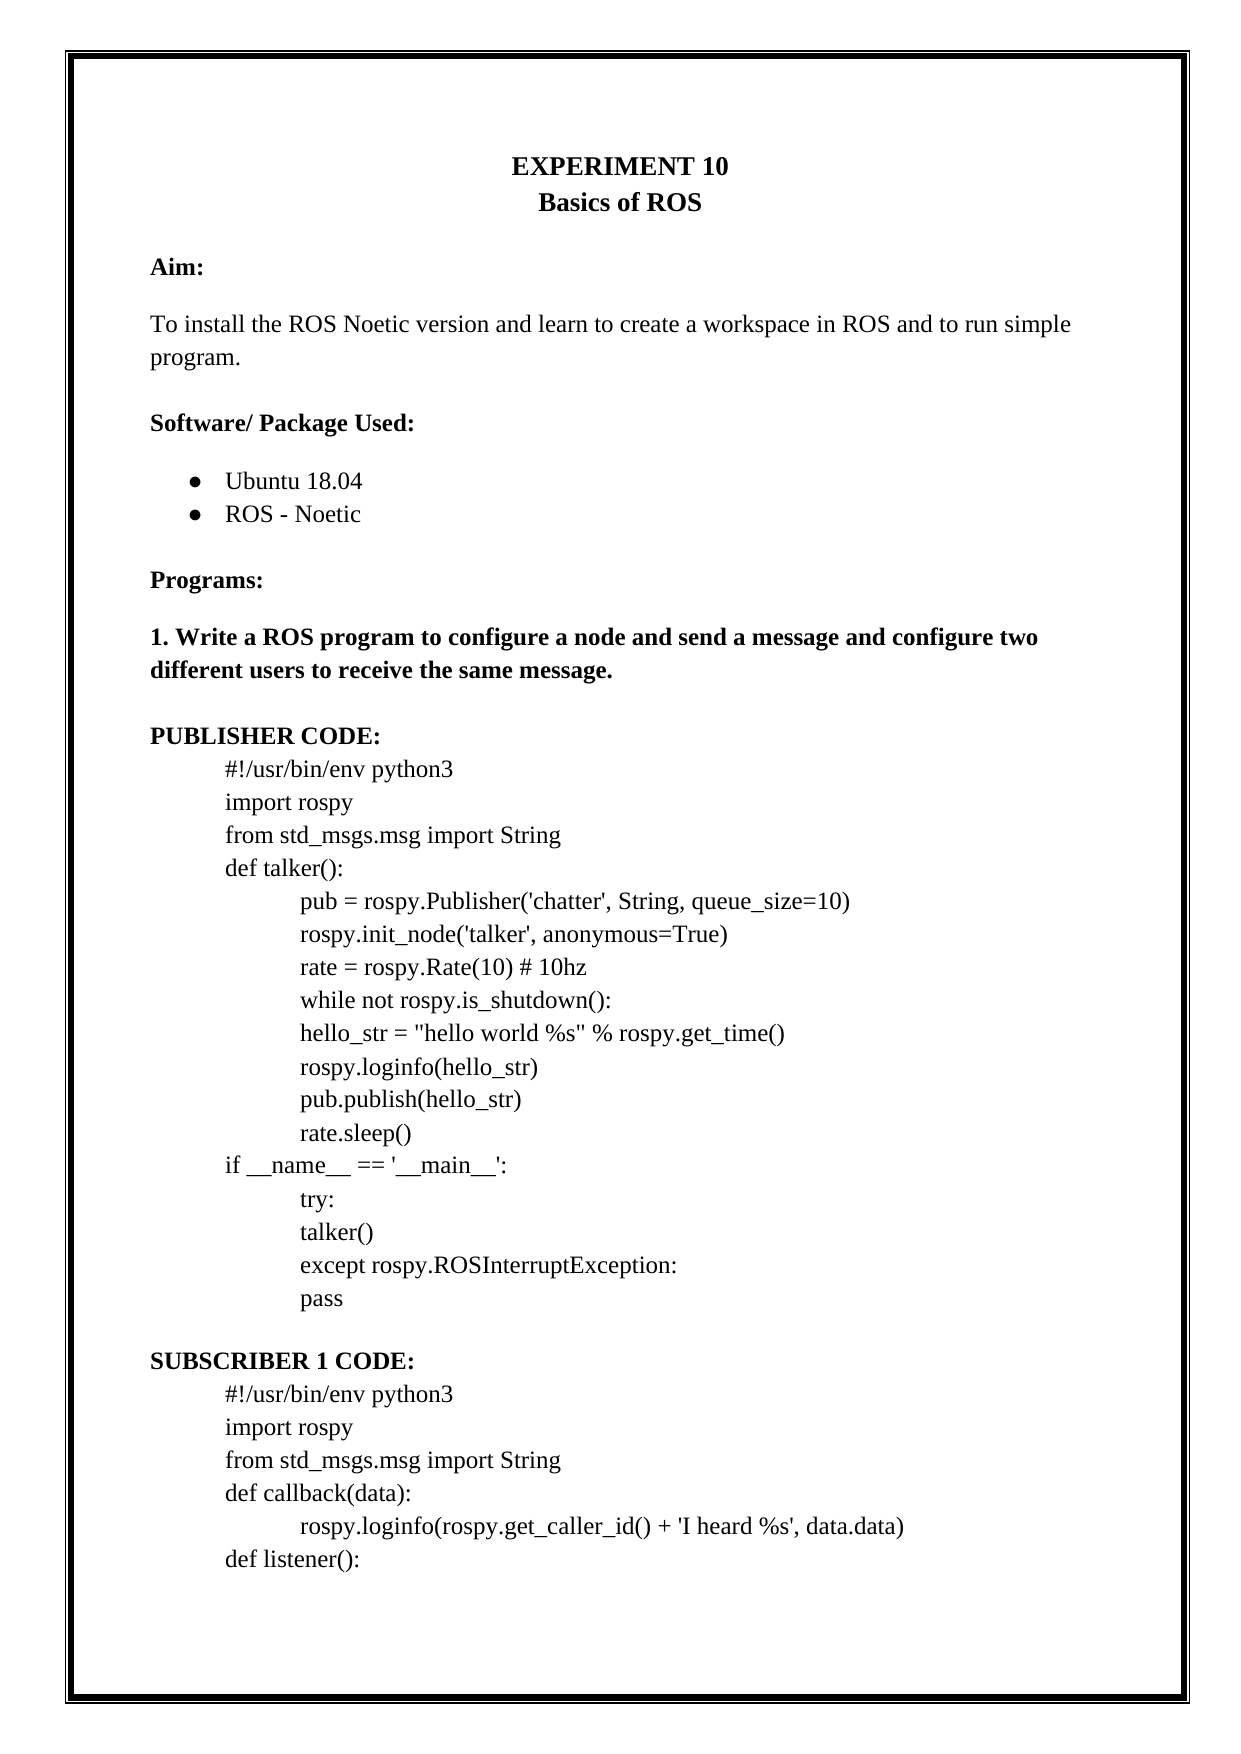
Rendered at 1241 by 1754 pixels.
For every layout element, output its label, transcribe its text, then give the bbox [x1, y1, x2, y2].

text import rospy [225, 787, 1090, 816]
text 1. Write a ROS program to configure a node and send a message and configure two different users to receive the same message. [150, 622, 1090, 684]
text #!/usr/bin/env python3 [225, 1379, 1090, 1408]
text pass [225, 1283, 1090, 1311]
text Software/ Package Used: [150, 408, 1090, 437]
text rospy.init_node('talker', anonymous=True) [225, 919, 1090, 948]
text #!/usr/bin/env python3 [225, 754, 1090, 783]
text SUBSCRIBER 1 CODE: [150, 1346, 1090, 1375]
text hello_str = "hello world %s" % rospy.get_time() [225, 1018, 1090, 1047]
text rospy.loginfo(rospy.get_caller_id() + 'I heard %s', data.data) [225, 1511, 1090, 1540]
text from std_msgs.msg import String [225, 820, 1090, 849]
text def talker(): [225, 853, 1090, 882]
text To install the ROS Noetic version and learn to create a workspace in ROS and to run simple program. [150, 309, 1090, 371]
text import rospy [225, 1412, 1090, 1441]
text talker() [225, 1217, 1090, 1245]
text try: [225, 1184, 1090, 1212]
text PUBLISHER CODE: [150, 721, 1090, 750]
text while not rospy.is_shutdown(): [225, 986, 1090, 1014]
text EXPERIMENT 10 [150, 150, 1090, 181]
text except rospy.ROSInterruptException: [225, 1250, 1090, 1278]
text pub.publish(hello_str) [225, 1084, 1090, 1113]
list Ubuntu 18.04 [187, 466, 1090, 494]
text def listener(): [225, 1544, 1090, 1573]
text from std_msgs.msg import String [225, 1445, 1090, 1474]
text if __name__ == '__main__': [225, 1151, 1090, 1179]
text Programs: [150, 565, 1090, 593]
text def callback(data): [225, 1478, 1090, 1507]
text rate = rospy.Rate(10) # 10hz [225, 952, 1090, 981]
text pub = rospy.Publisher('chatter', String, queue_size=10) [225, 886, 1090, 915]
list ROS - Noetic [187, 499, 1090, 527]
text Aim: [150, 252, 1090, 280]
text Basics of ROS [150, 186, 1090, 217]
text rate.sleep() [225, 1118, 1090, 1146]
text rospy.loginfo(hello_str) [225, 1052, 1090, 1080]
